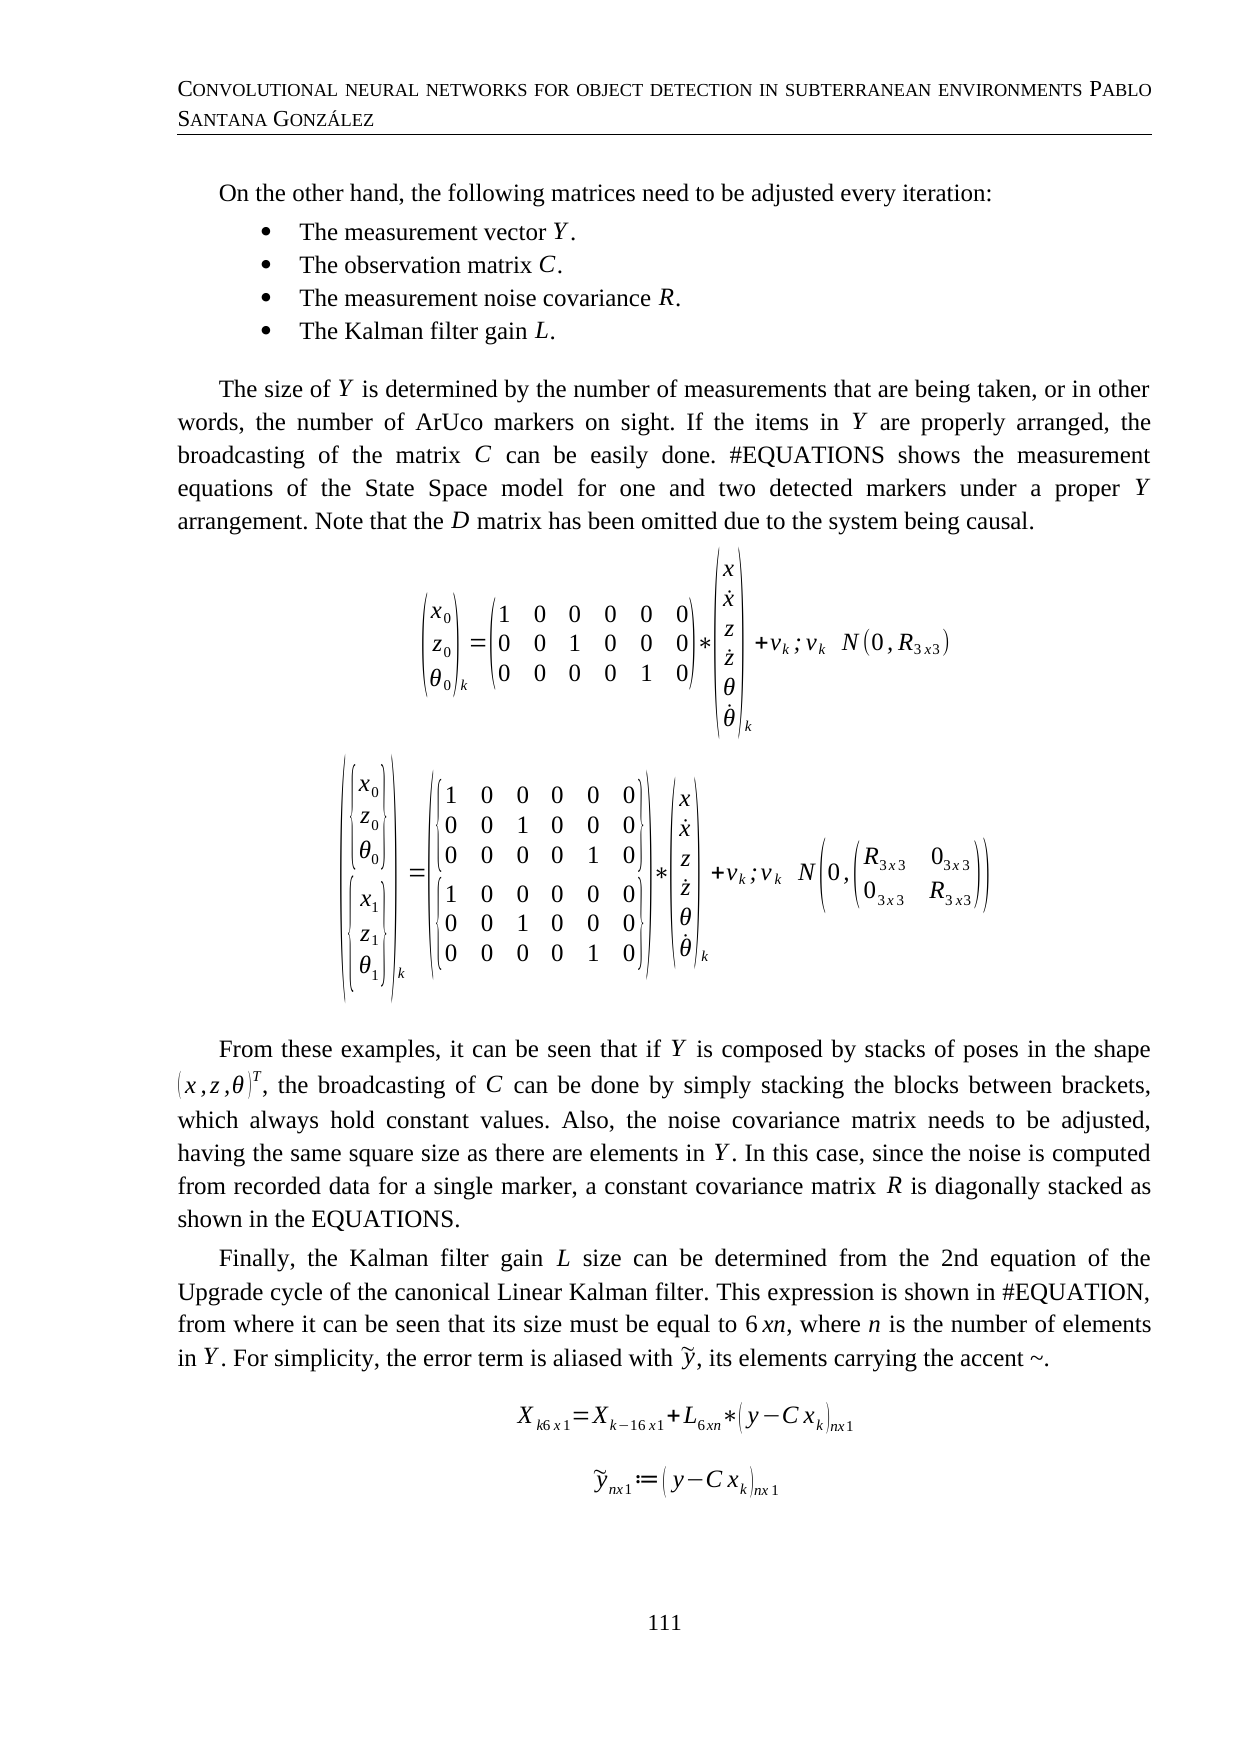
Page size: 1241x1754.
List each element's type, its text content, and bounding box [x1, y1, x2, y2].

text The size of is determined by the number of measurements that are being taken, or in other words, the number of ArUco markers on sight. If the items in are properly arranged, the broadcasting of the matrix can be easily done. #EQUATIONS shows the measurement equations of the State Space model for one and two detected markers under a proper arrangement. Note that the matrix has been omitted due to the system being causal. [177, 374, 1152, 535]
text From these examples, it can be seen that if is composed by stacks of poses in the shape, the broadcasting of can be done by simply stacking the blocks between brackets, which always hold constant values. Also, the noise covariance matrix needs to be adjusted, having the same square size as there are elements in . In this case, since the noise is computed from recorded data for a single marker, a constant covariance matrix is diagonally stacked as shown in the EQUATIONS. [177, 1034, 1152, 1233]
list The measurement noise covariance . [262, 283, 1152, 312]
list The measurement vector . [262, 217, 1152, 246]
list The observation matrix . [262, 250, 1152, 279]
list The Kalman filter gain . [262, 316, 1152, 345]
text On the other hand, the following matrices need to be adjusted every iteration: [177, 178, 1152, 207]
text Finally, the Kalman filter gain size can be determined from the 2nd equation of the Upgrade cycle of the canonical Linear Kalman filter. This expression is shown in #EQUATION, from where it can be seen that its size must be equal to , where is the number of elements in . For simplicity, the error term is aliased with , its elements carrying the accent ~. [177, 1243, 1152, 1371]
